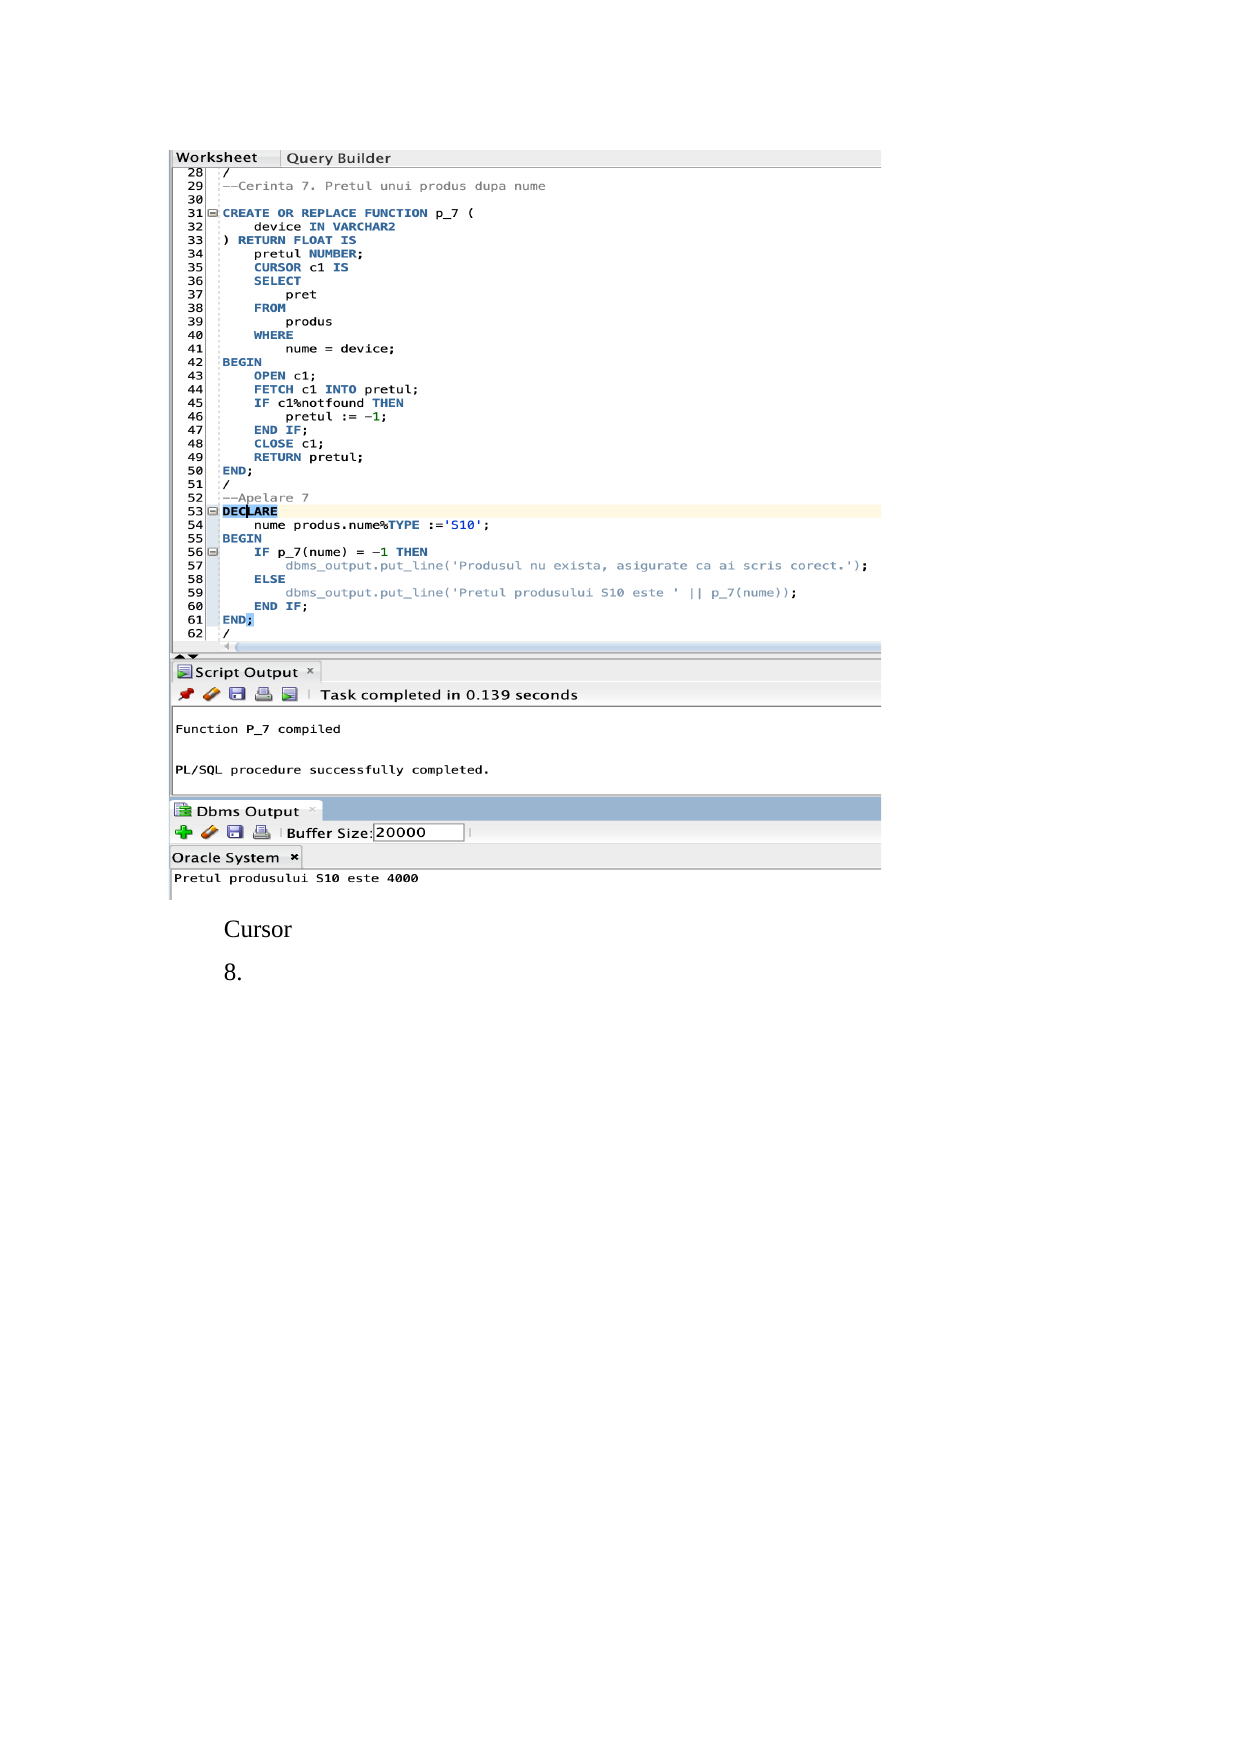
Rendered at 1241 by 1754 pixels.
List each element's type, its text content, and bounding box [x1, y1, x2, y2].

text Cursor [150, 914, 1090, 943]
text 8. [150, 957, 1090, 986]
